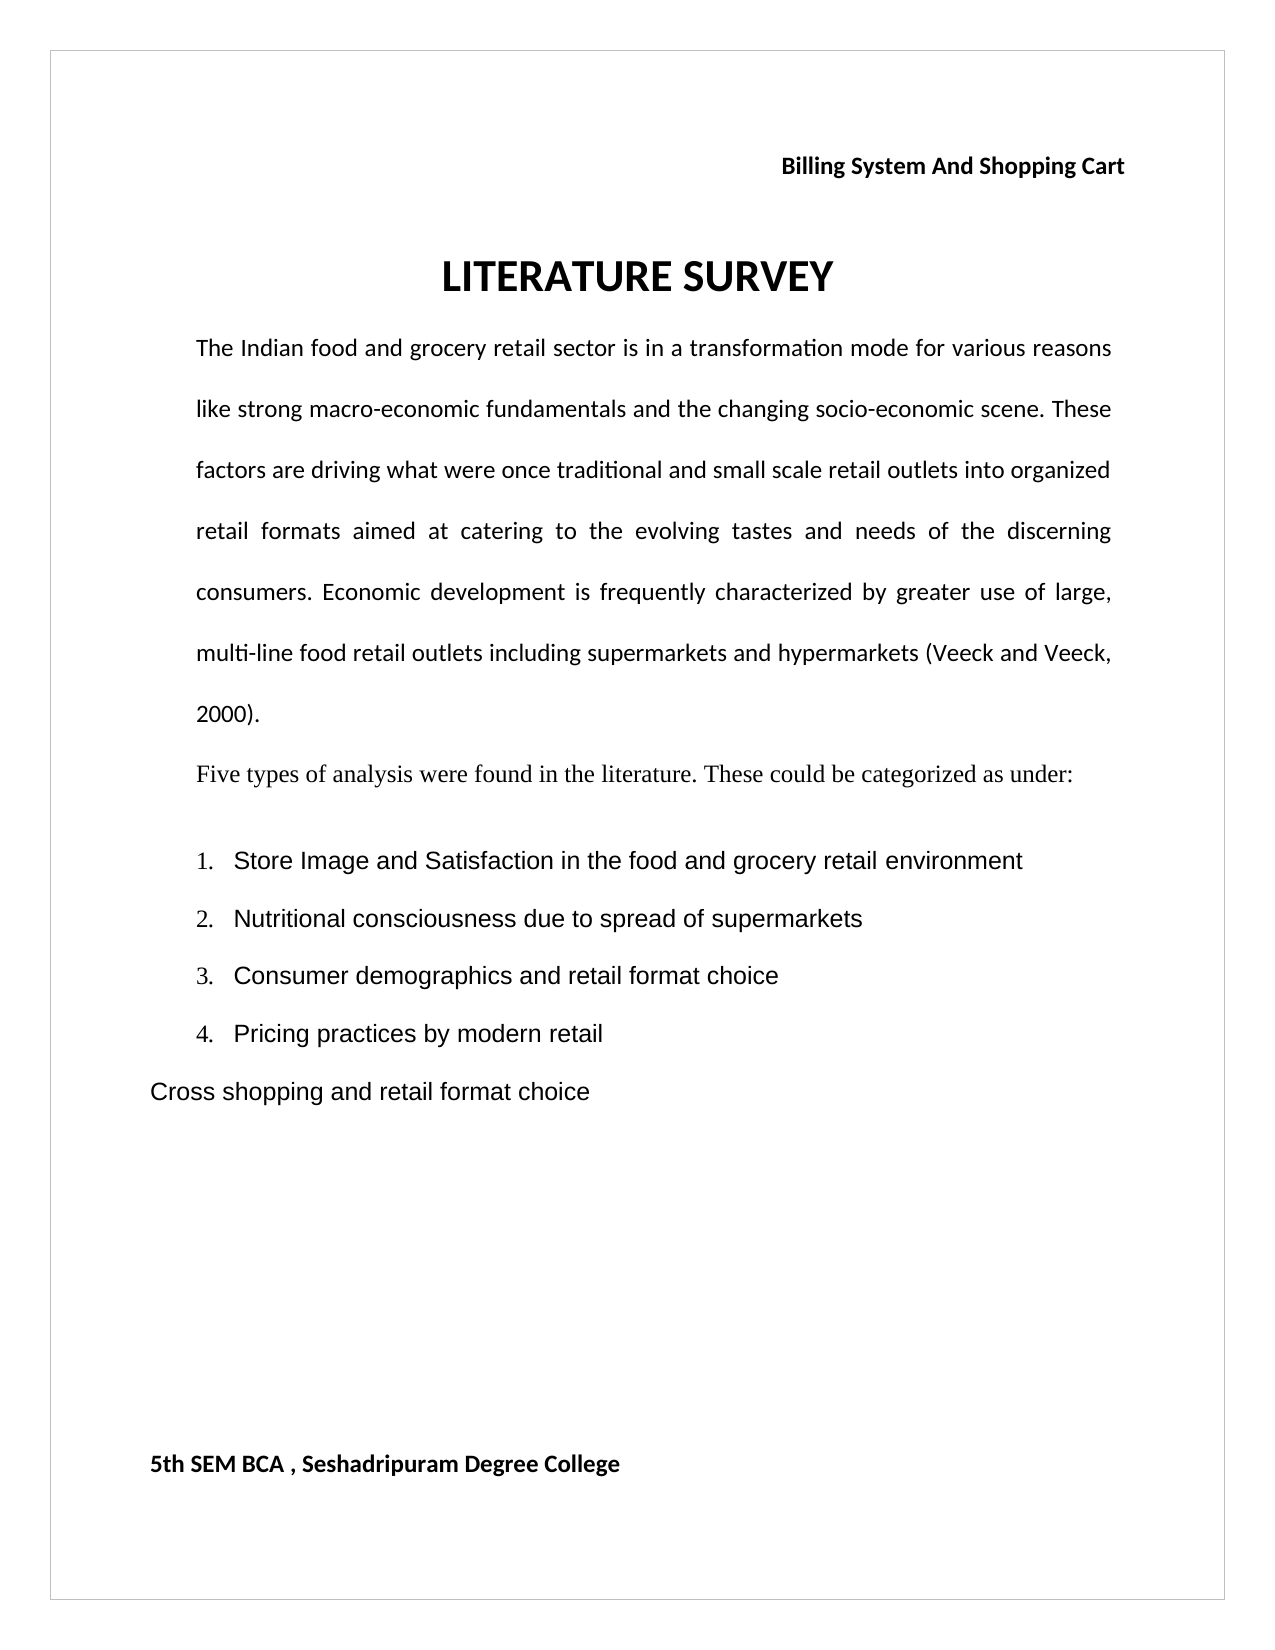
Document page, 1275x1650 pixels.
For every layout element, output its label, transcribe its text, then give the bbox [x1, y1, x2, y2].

text LITERATURE SURVEY [150, 247, 1125, 303]
text 5th SEM BCA , Seshadripuram Degree College [150, 1448, 1125, 1479]
list Store Image and Satisfaction in the food and grocery retail environment [196, 846, 1125, 875]
list Nutritional consciousness due to spread of supermarkets [196, 904, 1125, 933]
text The Indian food and grocery retail sector is in a transformation mode for various reasons like strong macro-economic fundamentals and the changing socio-economic scene. These factors are driving what were once traditional and small scale retail outlets into organized retail formats aimed at catering to the evolving tastes and needs of the discerning consumers. Economic development is frequently characterized by greater use of large, multi-line food retail outlets including supermarkets and hypermarkets (Veeck and Veeck, 2000). [196, 332, 1113, 729]
text Billing System And Shopping Cart [150, 150, 1125, 181]
text Five types of analysis were found in the literature. These could be categorized as under: [196, 759, 1125, 788]
list Pricing practices by modern retail [196, 1019, 1125, 1048]
list Consumer demographics and retail format choice [196, 961, 1125, 990]
text Cross shopping and retail format choice [150, 1077, 1125, 1105]
